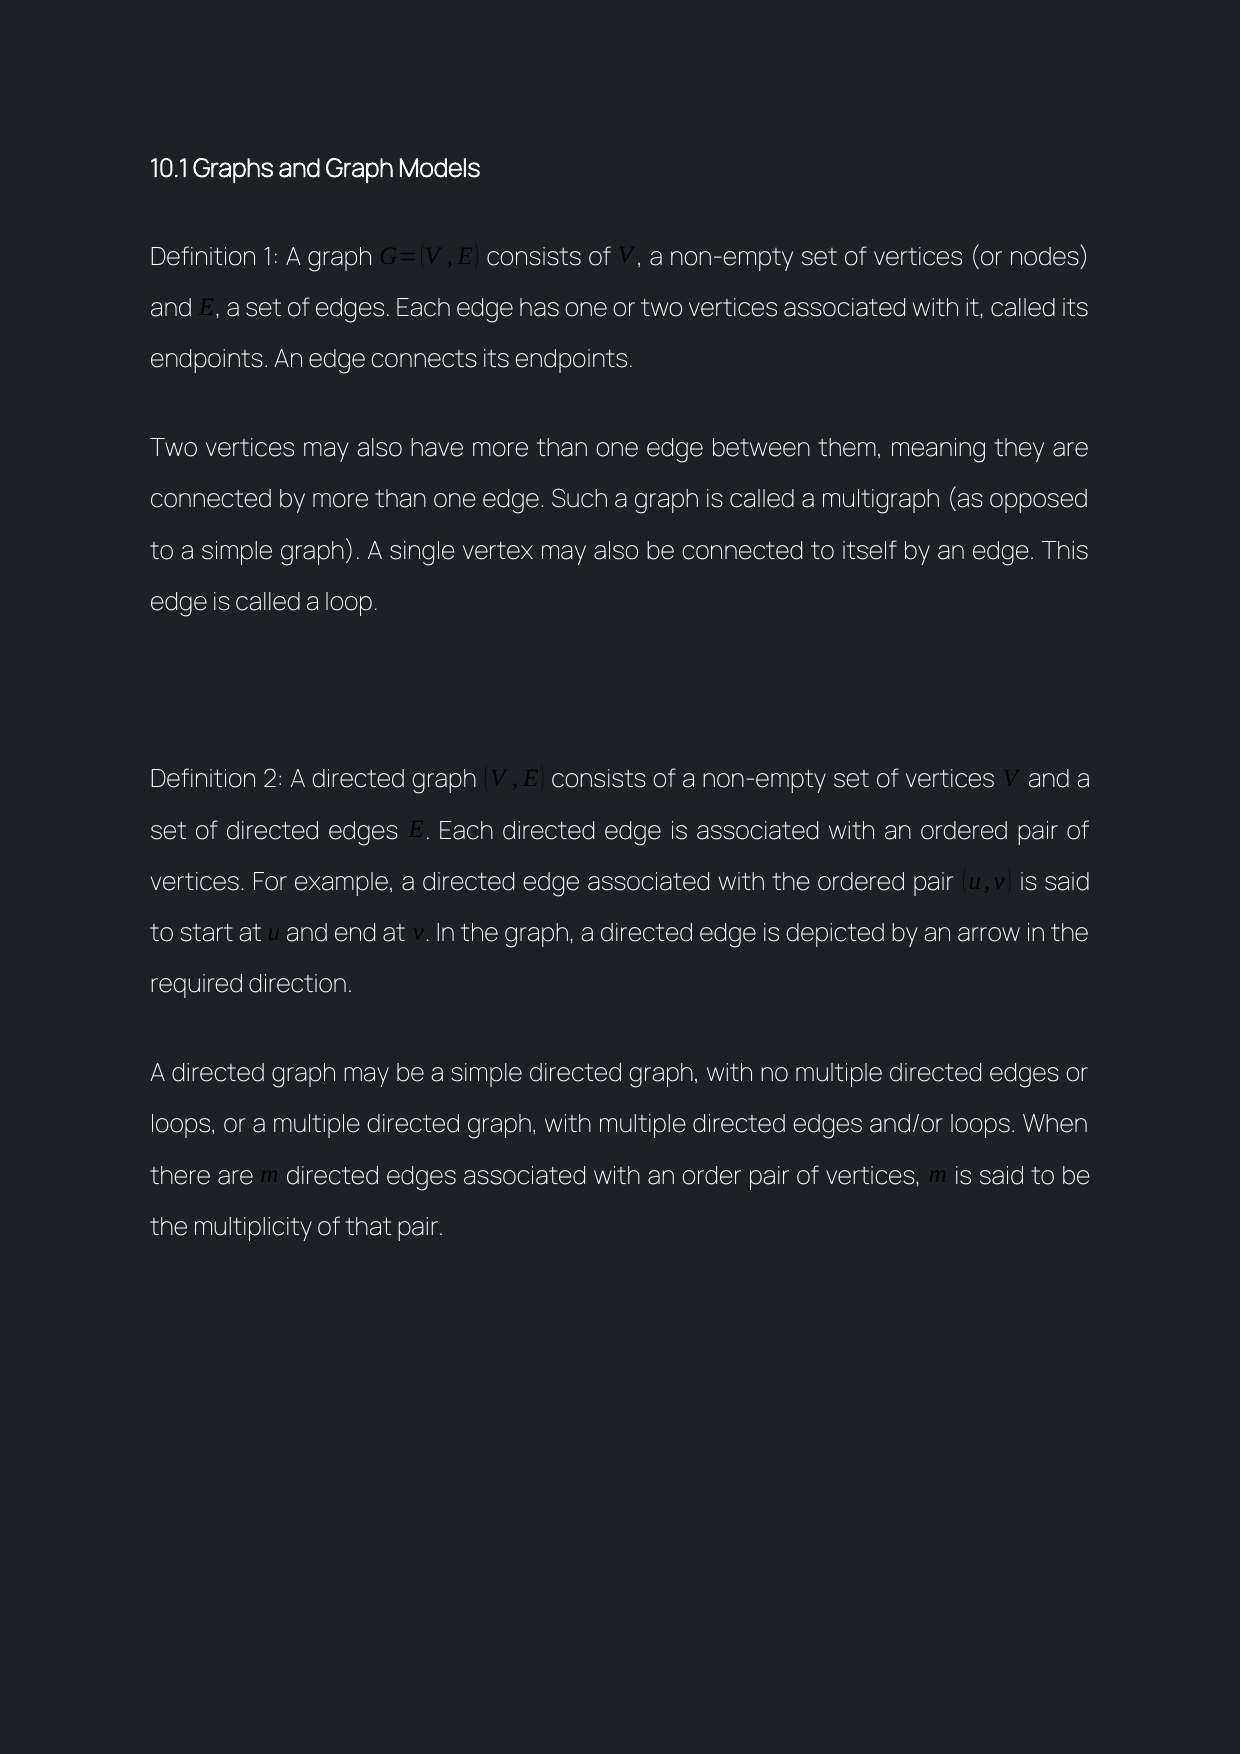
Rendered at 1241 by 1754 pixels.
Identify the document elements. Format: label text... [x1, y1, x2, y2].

text A directed graph may be a simple directed graph, with no multiple directed edges or loops, or a multiple directed graph, with multiple directed edges and/or loops. When there are directed edges associated with an order pair of vertices, is said to be the multiplicity of that pair. [150, 1055, 1090, 1243]
text Definition 2: A directed graph consists of a non-empty set of vertices and a set of directed edges . Each directed edge is associated with an ordered pair of vertices. For example, a directed edge associated with the ordered pair is said to start at and end at . In the graph, a directed edge is depicted by an arrow in the required direction. [150, 761, 1090, 1000]
text Two vertices may also have more than one edge between them, meaning they are connected by more than one edge. Such a graph is called a multigraph (as opposed to a simple graph). A single vertex may also be connected to itself by an edge. This edge is called a loop. [150, 430, 1090, 618]
subtitle 10.1 Graphs and Graph Models [150, 150, 1090, 184]
text Definition 1: A graph consists of , a non-empty set of vertices (or nodes) and , a set of edges. Each edge has one or two vertices associated with it, called its endpoints. An edge connects its endpoints. [150, 239, 1090, 375]
